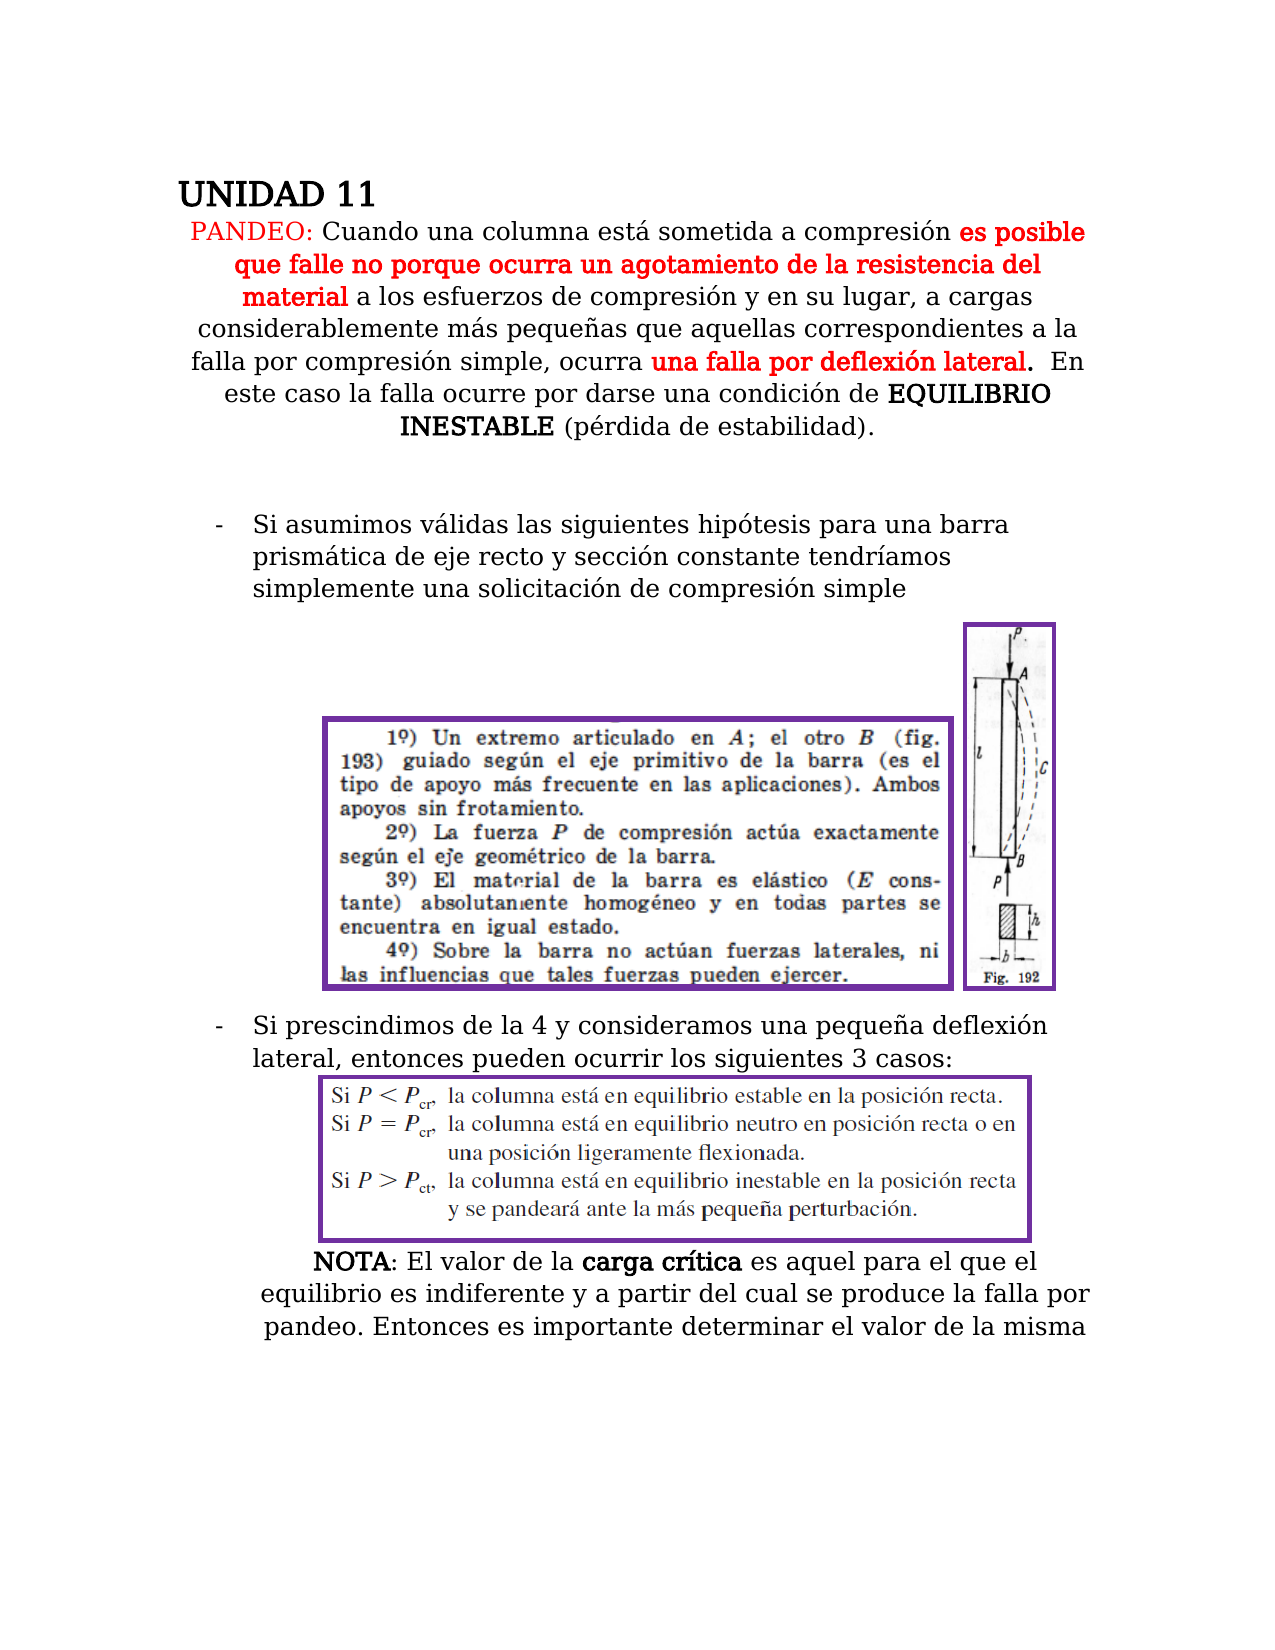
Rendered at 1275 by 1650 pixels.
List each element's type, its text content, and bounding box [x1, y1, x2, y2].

subtitle UNIDAD 11 [177, 173, 1098, 213]
picture [967, 627, 1052, 986]
list Si prescindimos de la 4 y consideramos una pequeña deflexión lateral, entonces pueden ocurrir los siguientes 3 casos: [215, 1010, 1098, 1072]
list Si asumimos válidas las siguientes hipótesis para una barra prismática de eje recto y sección constante tendríamos simplemente una solicitación de compresión simple [215, 508, 1098, 603]
picture [323, 1079, 1027, 1238]
text PANDEO: Cuando una columna está sometida a compresión es posible que falle no porque ocurra un agotamiento de la resistencia del material a los esfuerzos de compresión y en su lugar, a cargas considerablemente más pequeñas que aquellas correspondientes a la falla por compresión simple, ocurra una falla por deflexión lateral. En este caso la falla ocurre por darse una condición de EQUILIBRIO INESTABLE (pérdida de estabilidad). [177, 216, 1098, 440]
picture [328, 722, 948, 984]
list NOTA: El valor de la carga crítica es aquel para el que el equilibrio es indiferente y a partir del cual se produce la falla por pandeo. Entonces es importante determinar el valor de la misma [252, 1245, 1098, 1340]
